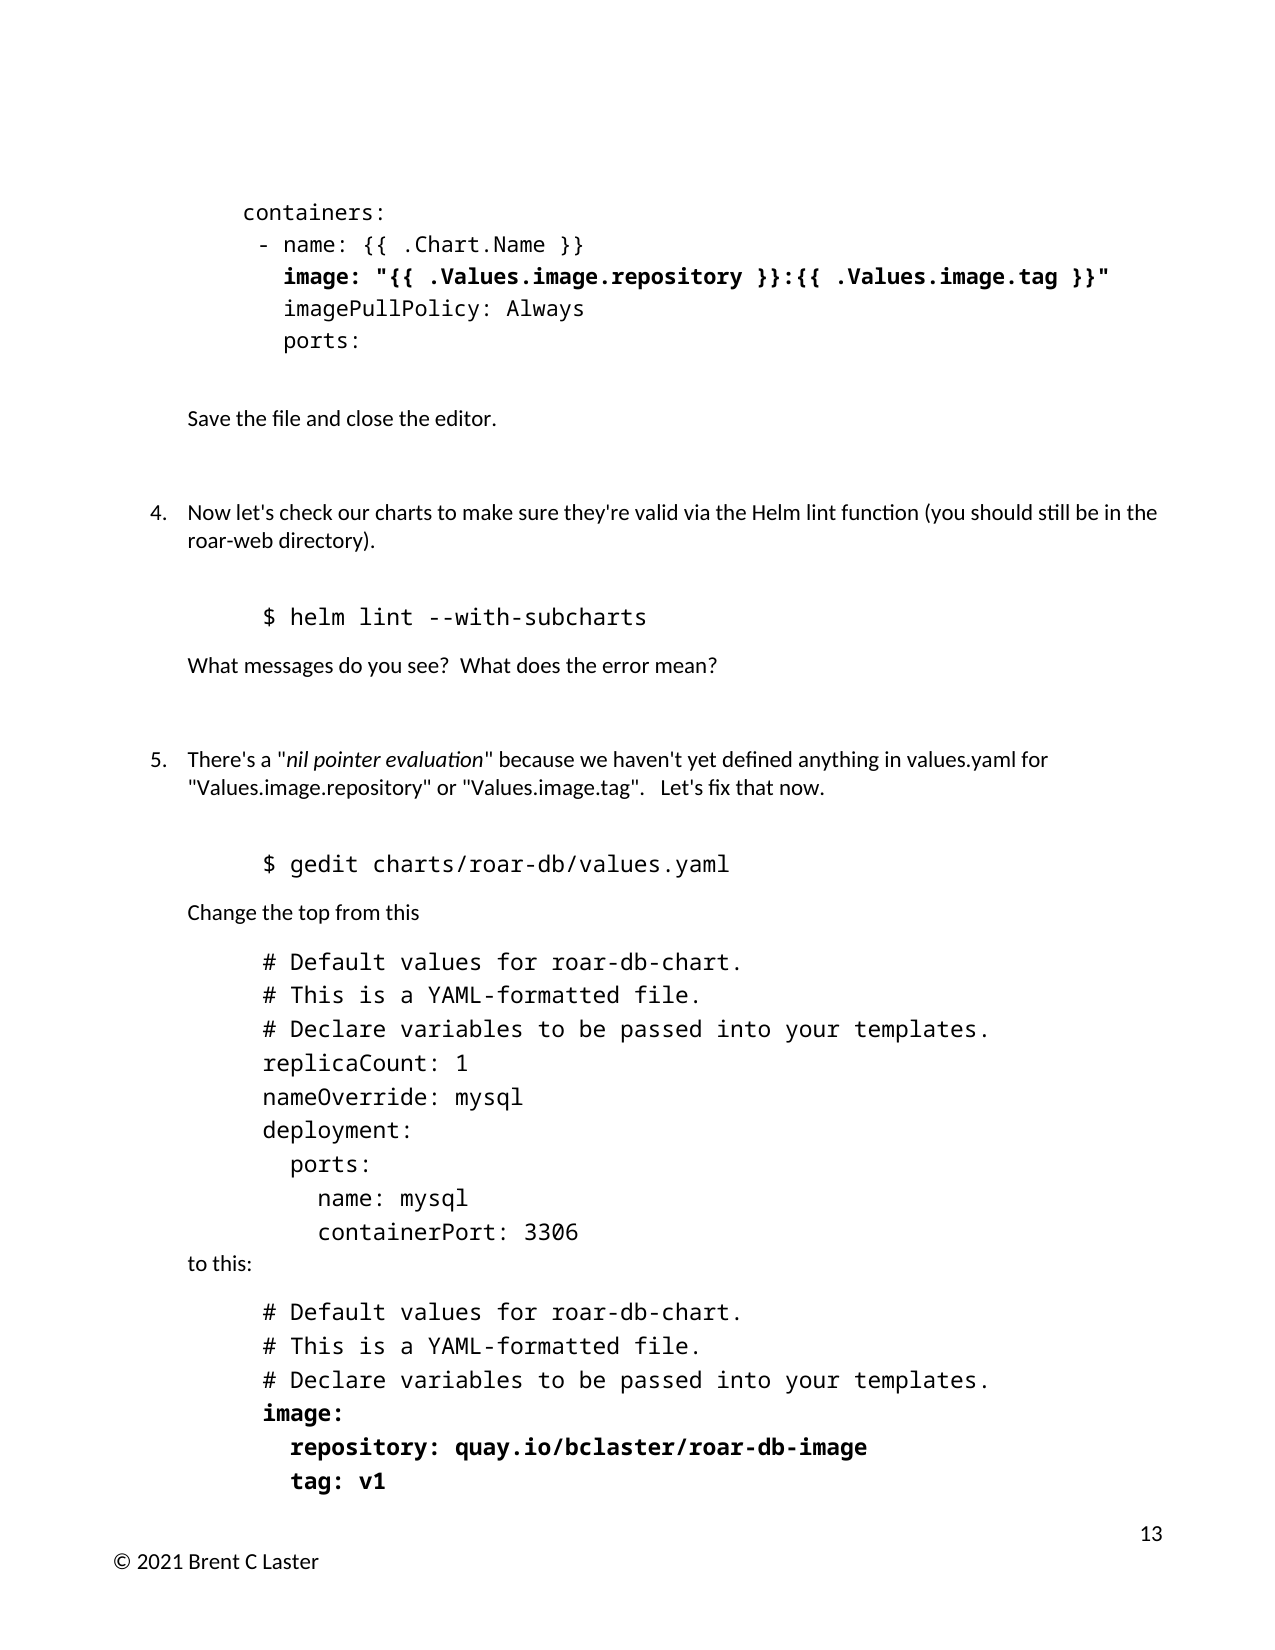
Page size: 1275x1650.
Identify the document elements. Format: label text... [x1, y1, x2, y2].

text # Declare variables to be passed into your templates. [262, 1363, 1162, 1395]
text ﻿image: [262, 1397, 1162, 1428]
text What messages do you see? What does the error mean? [187, 651, 1162, 679]
text Change the top from this [112, 898, 1162, 927]
text containers: [112, 197, 1162, 227]
text ports: [262, 1148, 1162, 1179]
text $ helm lint --with-subcharts [262, 601, 1162, 632]
text nameOverride: mysql [262, 1080, 1162, 1112]
text $ gedit charts/roar-db/values.yaml [262, 848, 1162, 879]
text ﻿# Default values for roar-db-chart. [262, 945, 1162, 977]
list Now let's check our charts to make sure they're valid via the Helm lint function (you should still be in the roar-web directory). [150, 498, 1162, 554]
text name: mysql [262, 1182, 1162, 1213]
text # This is a YAML-formatted file. [262, 979, 1162, 1010]
text tag: v1 [262, 1465, 1162, 1496]
text # This is a YAML-formatted file. [262, 1330, 1162, 1361]
list There's a "nil pointer evaluation" because we haven't yet defined anything in values.yaml for "Values.image.repository" or "Values.image.tag". Let's fix that now. [150, 745, 1162, 801]
text imagePullPolicy: Always [112, 293, 1162, 323]
text ﻿# Default values for roar-db-chart. [262, 1296, 1162, 1327]
text containerPort: 3306 [262, 1215, 1162, 1247]
text image: "{{ .Values.image.repository }}:{{ .Values.image.tag }}" [112, 261, 1162, 291]
text repository: quay.io/bclaster/roar-db-image [262, 1431, 1162, 1462]
text - name: {{ .Chart.Name }} [112, 229, 1162, 259]
text replicaCount: 1 [262, 1047, 1162, 1078]
text to this: [112, 1249, 1162, 1277]
text ports: [112, 325, 1256, 355]
text # Declare variables to be passed into your templates. [262, 1013, 1162, 1044]
text deployment: [262, 1114, 1162, 1145]
text Save the file and close the editor. [112, 404, 1256, 432]
